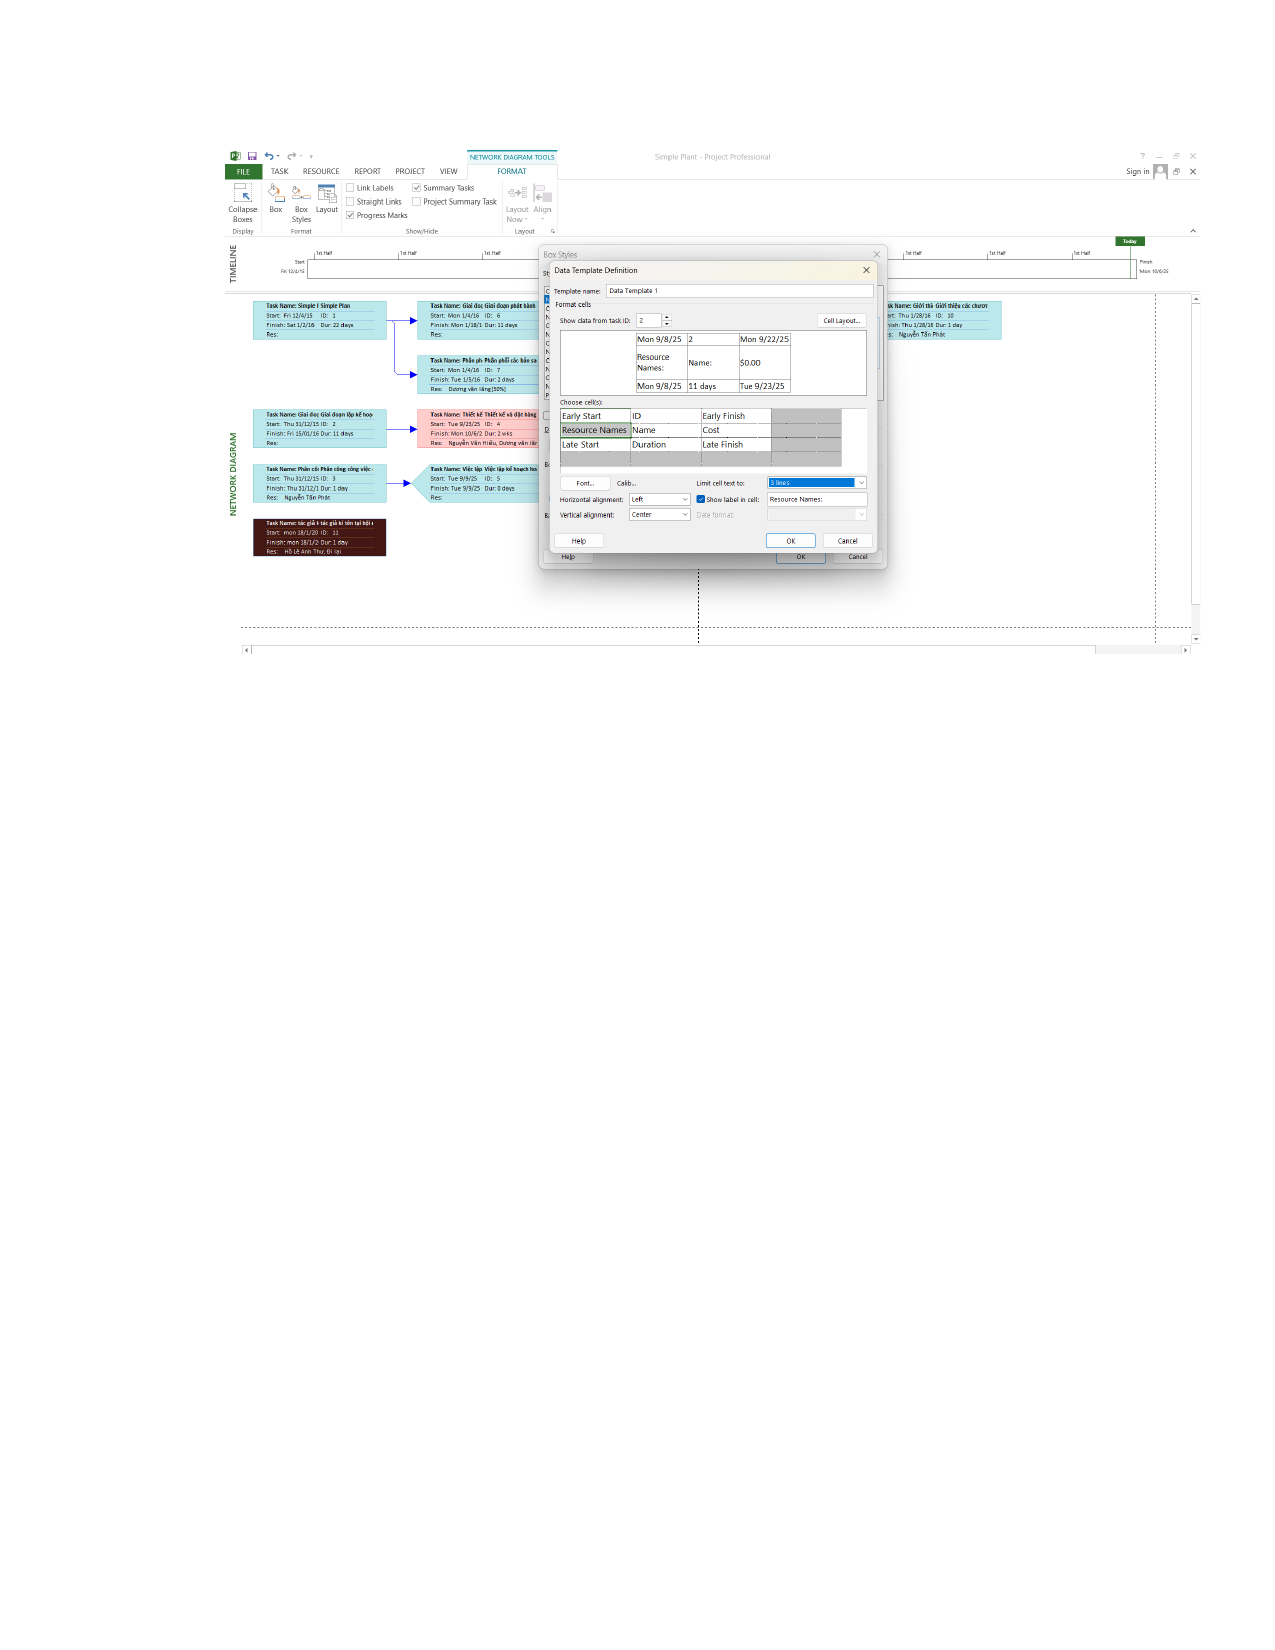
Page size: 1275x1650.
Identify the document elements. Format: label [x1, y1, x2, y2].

picture [225, 150, 1200, 654]
